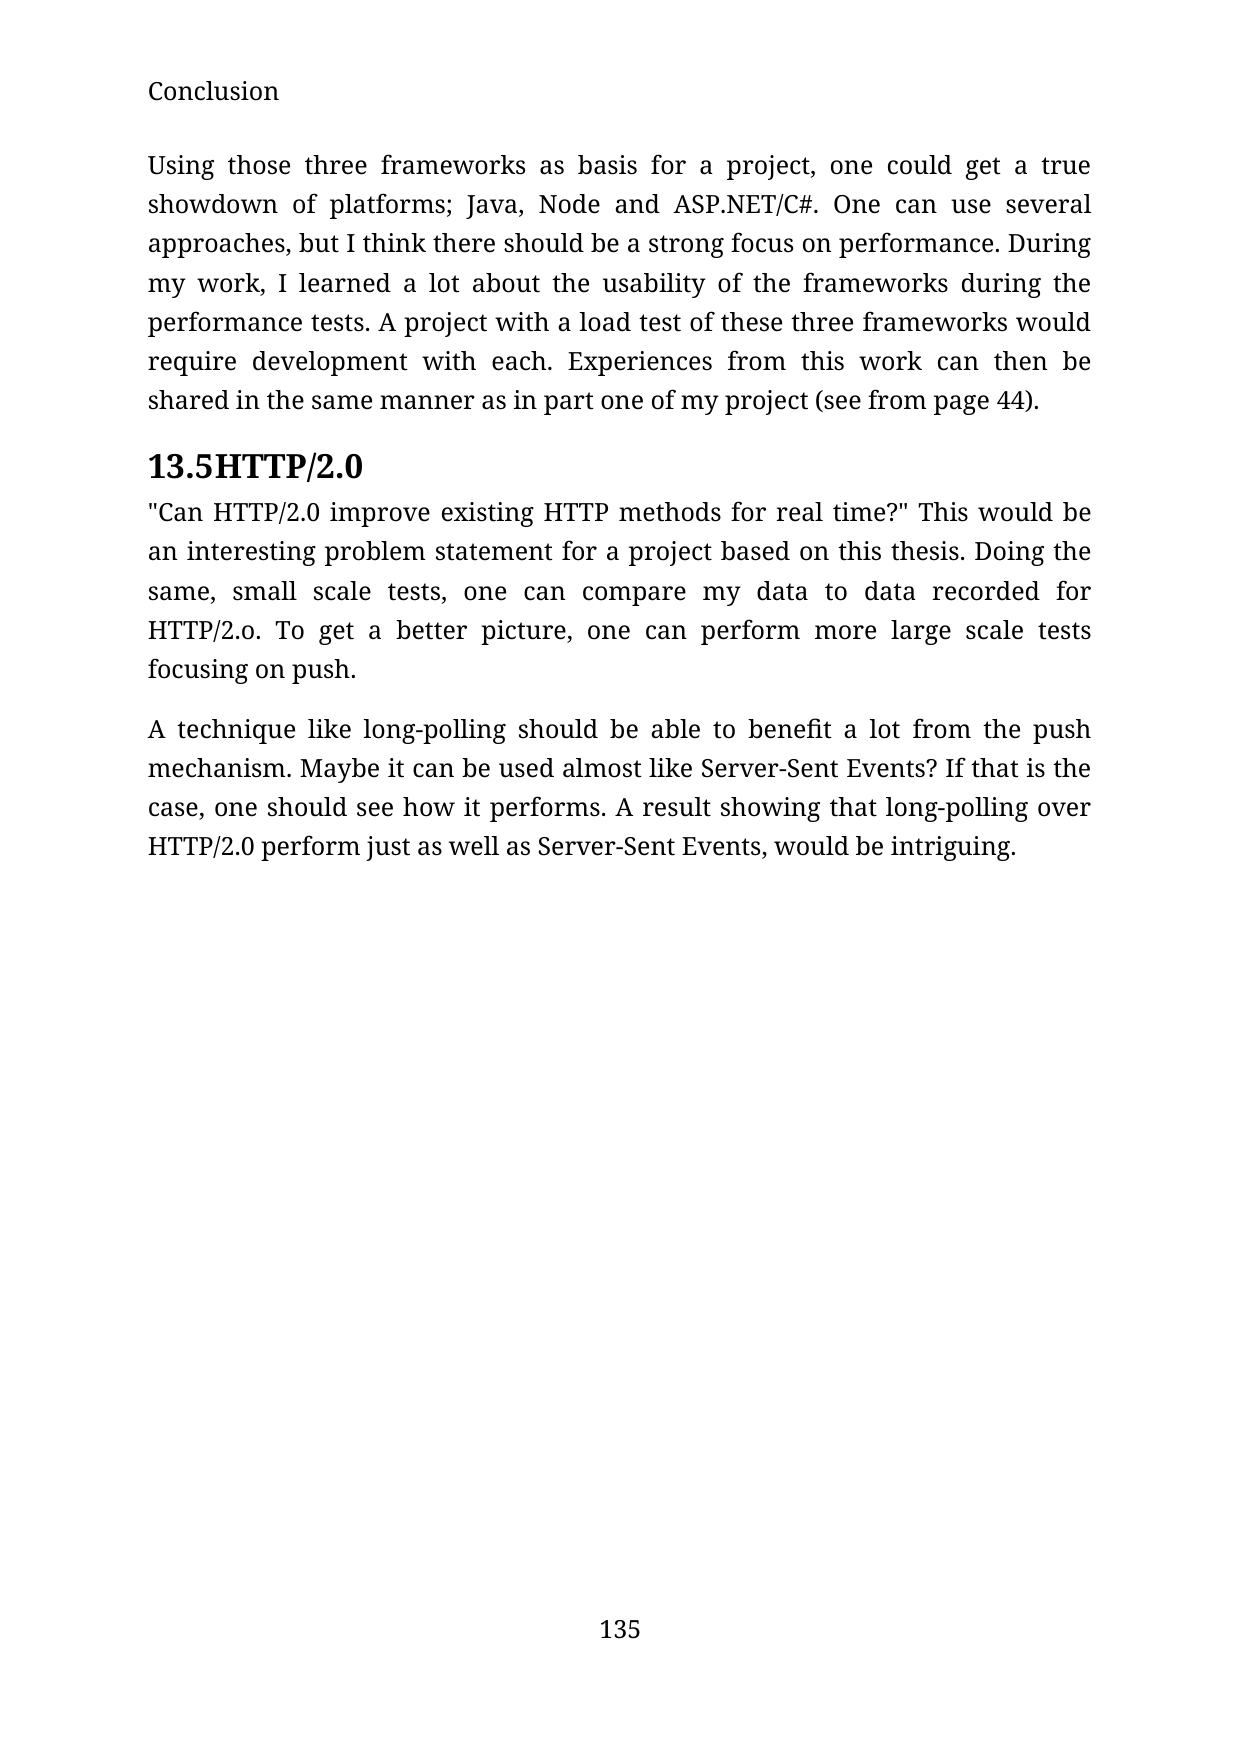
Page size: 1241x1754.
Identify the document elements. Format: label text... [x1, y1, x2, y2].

text "Can HTTP/2.0 improve existing HTTP methods for real time?" This would be an interesting problem statement for a project based on this thesis. Doing the same, small scale tests, one can compare my data to data recorded for HTTP/2.o. To get a better picture, one can perform more large scale tests focusing on push. [148, 495, 1092, 686]
text Using those three frameworks as basis for a project, one could get a true showdown of platforms; Java, Node and ASP.NET/C#. One can use several approaches, but I think there should be a strong focus on performance. During my work, I learned a lot about the usability of the frameworks during the performance tests. A project with a load test of these three frameworks would require development with each. Experiences from this work can then be shared in the same manner as in part one of my project (see from page 29). [148, 148, 1092, 417]
subtitle HTTP/2.0 [148, 443, 1092, 488]
text A technique like long-polling should be able to benefit a lot from the push mechanism. Maybe it can be used almost like Server-Sent Events? If that is the case, one should see how it performs. A result showing that long-polling over HTTP/2.0 perform just as well as Server-Sent Events, would be intriguing. [148, 712, 1092, 863]
